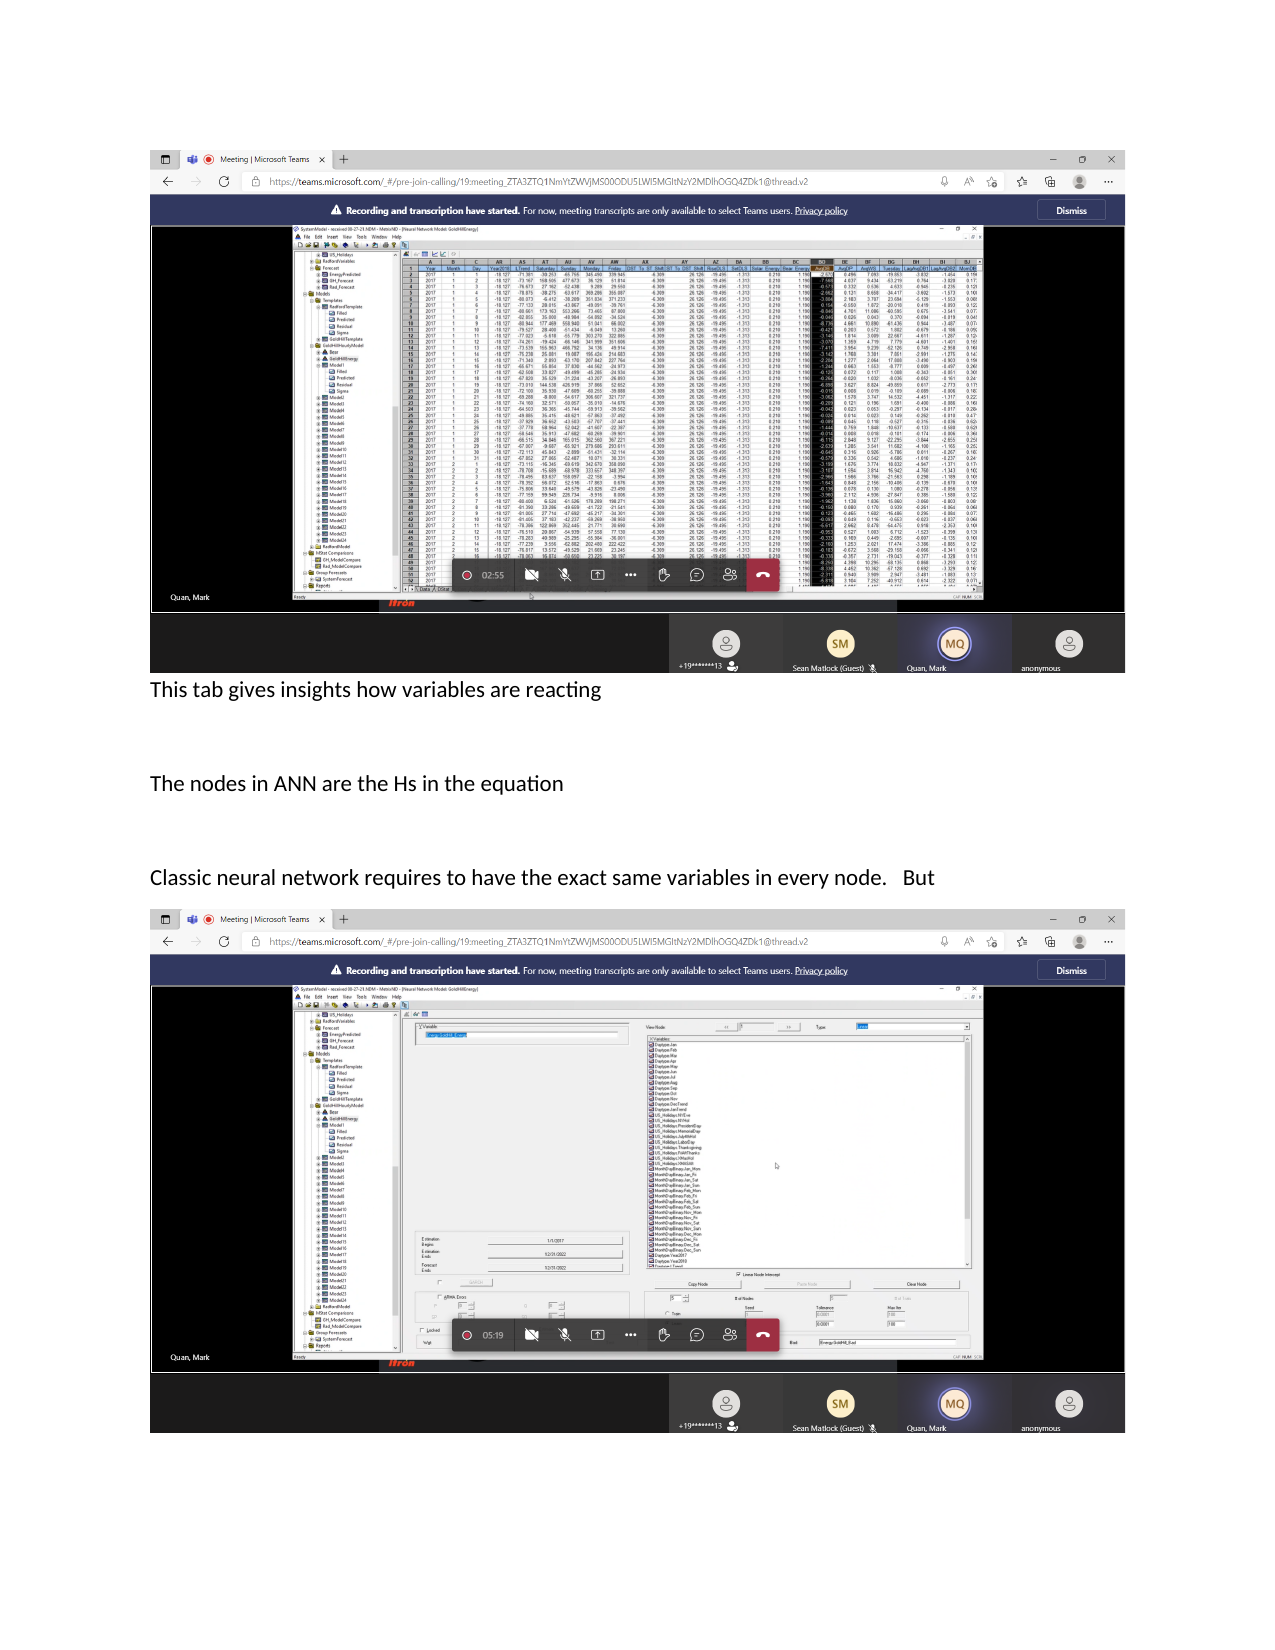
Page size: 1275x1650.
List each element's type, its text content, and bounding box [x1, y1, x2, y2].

text Classic neural network requires to have the exact same variables in every node. But [150, 863, 1125, 891]
text This tab gives insights how variables are reacting [150, 673, 1125, 703]
picture [150, 909, 1125, 1433]
picture [150, 150, 1125, 673]
text The nodes in ANN are the Hs in the equation [150, 769, 1125, 797]
